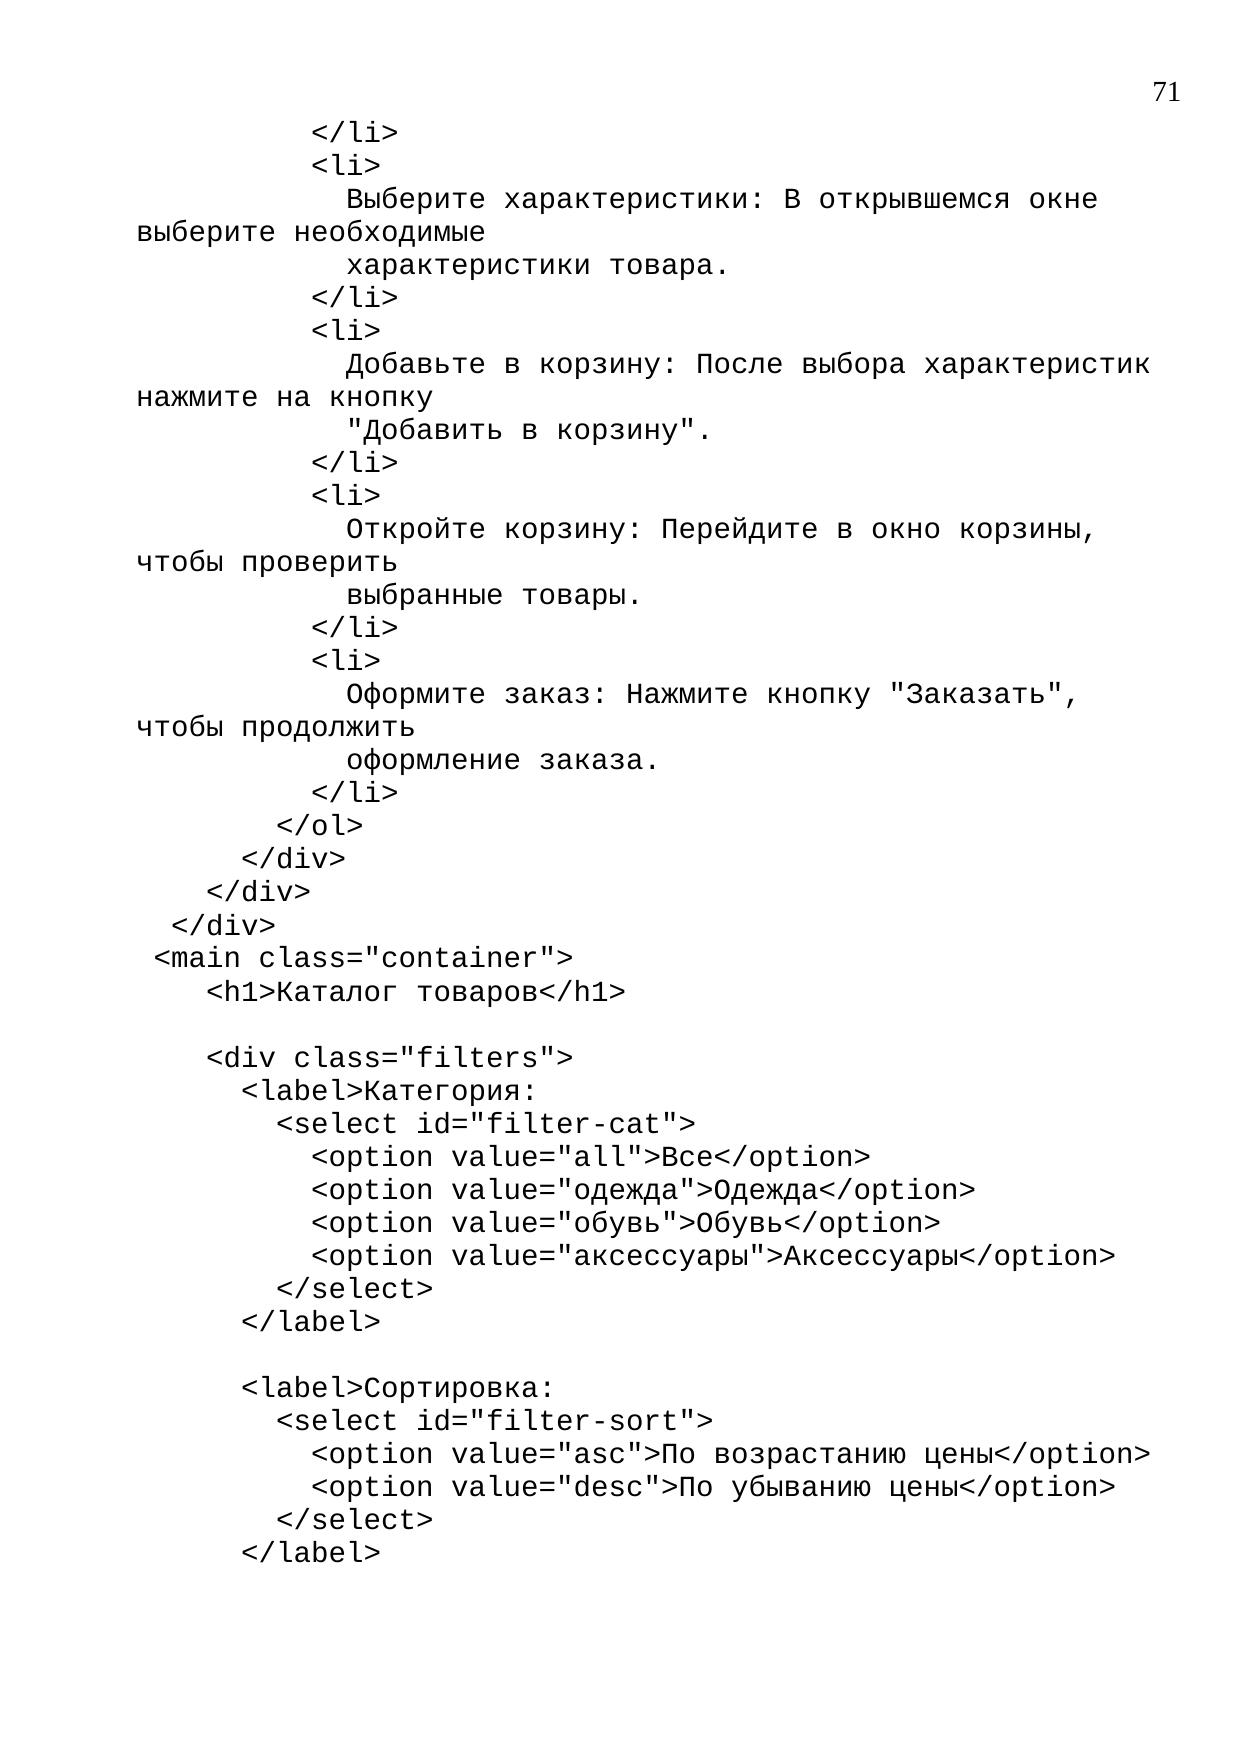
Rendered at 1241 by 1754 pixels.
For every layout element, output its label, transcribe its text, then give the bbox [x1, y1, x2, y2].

text <li> [136, 646, 1181, 679]
text "Добавить в корзину". [136, 415, 1181, 448]
text </li> [136, 283, 1181, 316]
text </ol> [136, 812, 1181, 844]
text Оформите заказ: Нажмите кнопку "Заказать", чтобы продолжить [136, 679, 1181, 746]
text </li> [136, 448, 1181, 481]
text <option value="одежда">Одежда</option> [136, 1175, 1181, 1208]
text </li> [136, 778, 1181, 812]
text <select id="filter-cat"> [136, 1109, 1181, 1142]
text <label>Категория: [136, 1076, 1181, 1109]
text Откройте корзину: Перейдите в окно корзины, чтобы проверить [136, 514, 1181, 580]
text <option value="аксессуары">Аксессуары</option> [136, 1241, 1181, 1274]
text Добавьте в корзину: После выбора характеристик нажмите на кнопку [136, 349, 1181, 415]
text <h1>Каталог товаров</h1> [136, 977, 1181, 1010]
text </label> [136, 1538, 1181, 1571]
text </select> [136, 1274, 1181, 1307]
text </li> [136, 118, 1181, 151]
text </div> [136, 878, 1181, 911]
text оформление заказа. [136, 746, 1181, 778]
text <div class="filters"> [136, 1043, 1181, 1076]
text <main class="container"> [136, 944, 1181, 977]
text </label> [136, 1307, 1181, 1340]
text <li> [136, 316, 1181, 349]
text <li> [136, 481, 1181, 514]
text <select id="filter-sort"> [136, 1406, 1181, 1439]
text </div> [136, 911, 1181, 944]
text </div> [136, 844, 1181, 878]
text <option value="desc">По убыванию цены</option> [136, 1472, 1181, 1505]
text Выберите характеристики: В открывшемся окне выберите необходимые [136, 184, 1181, 250]
text </select> [136, 1505, 1181, 1538]
text <option value="обувь">Обувь</option> [136, 1208, 1181, 1241]
text выбранные товары. [136, 580, 1181, 613]
text </li> [136, 613, 1181, 646]
text <li> [136, 151, 1181, 184]
text <option value="asc">По возрастанию цены</option> [136, 1439, 1181, 1472]
text <label>Сортировка: [136, 1373, 1181, 1406]
text характеристики товара. [136, 250, 1181, 283]
text <option value="all">Все</option> [136, 1142, 1181, 1175]
